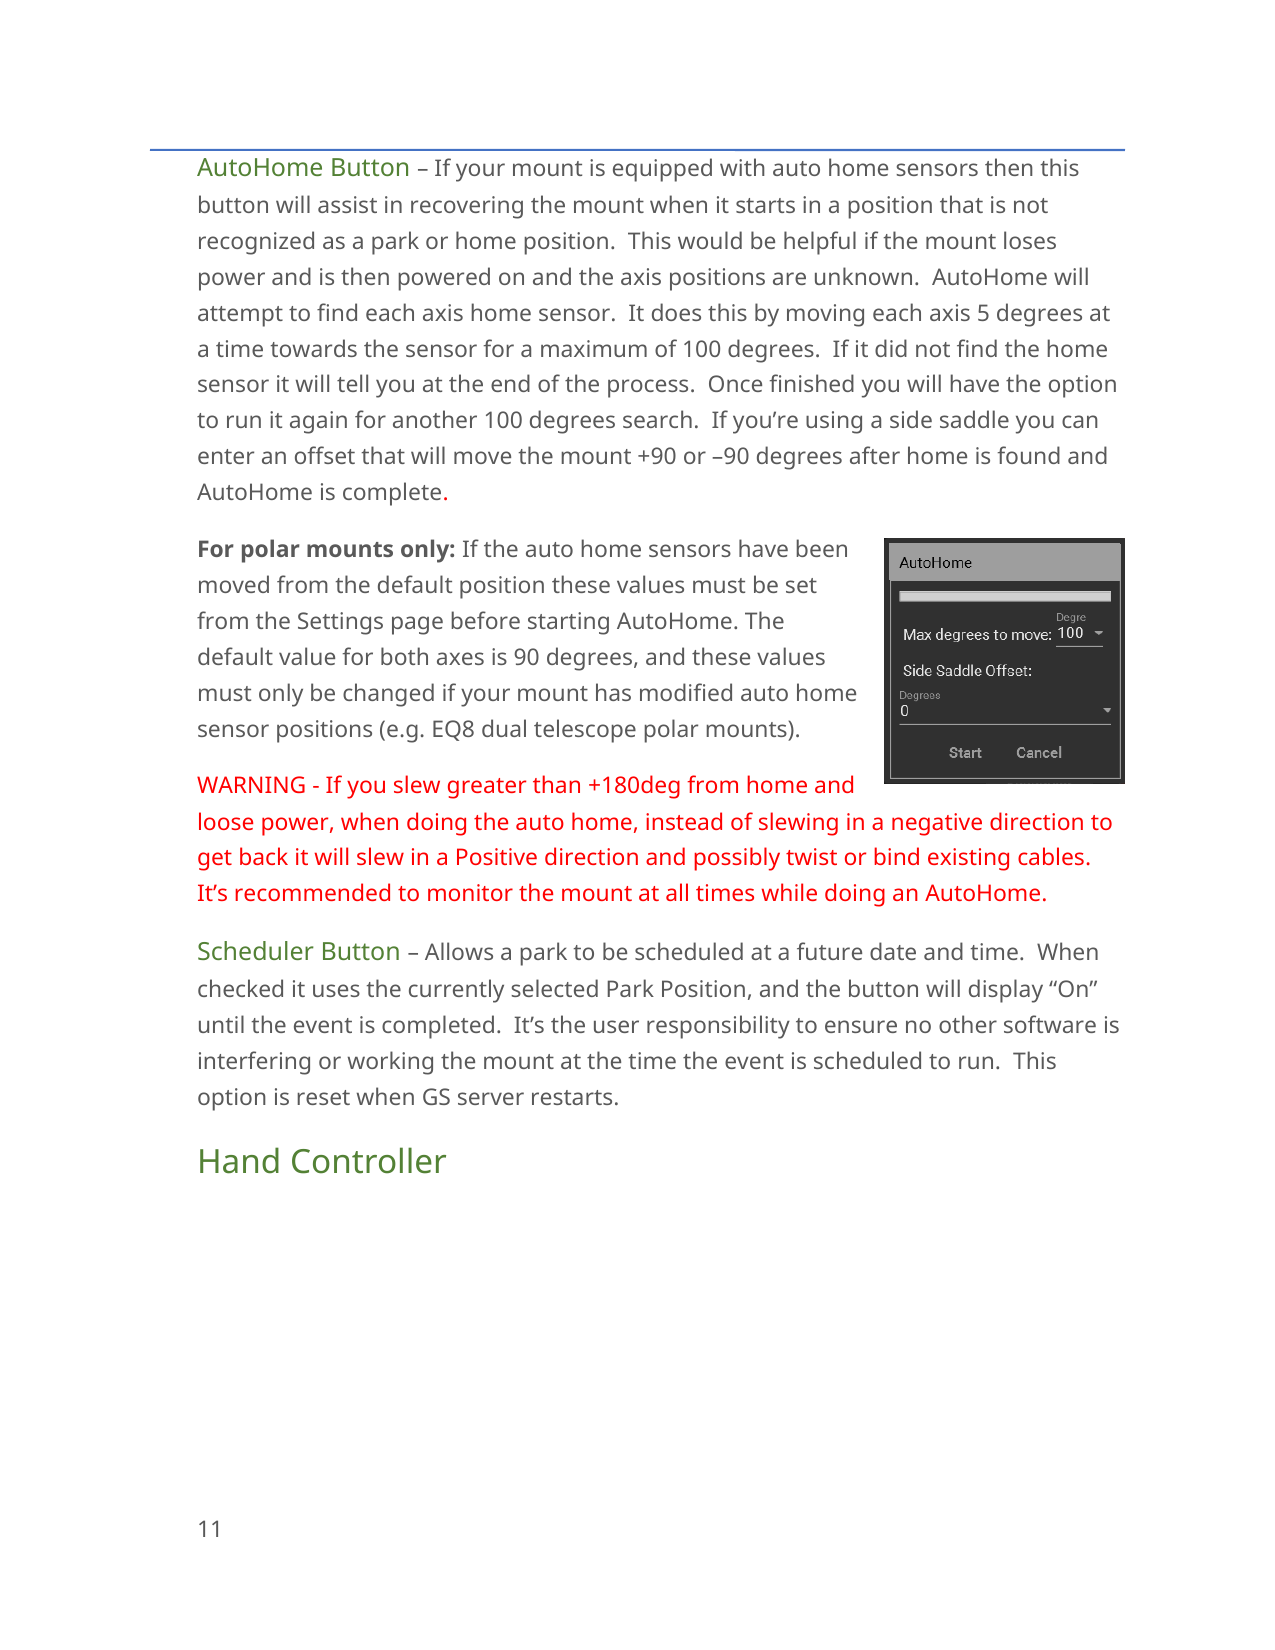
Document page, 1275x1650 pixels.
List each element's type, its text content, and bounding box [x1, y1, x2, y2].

picture [884, 538, 1125, 784]
text Hand Controller [197, 1137, 1125, 1183]
text AutoHome Button – If your mount is equipped with auto home sensors then this button will assist in recovering the mount when it starts in a position that is not recognized as a park or home position. This would be helpful if the mount loses power and is then powered on and the axis positions are unknown. AutoHome will attempt to find each axis home sensor. It does this by moving each axis 5 degrees at a time towards the sensor for a maximum of 100 degrees. If it did not find the home sensor it will tell you at the end of the process. Once finished you will have the option to run it again for another 100 degrees search. If you’re using a side saddle you can enter an offset that will move the mount +90 or –90 degrees after home is found and AutoHome is complete. [197, 150, 1125, 507]
text WARNING - If you slew greater than +180deg from home and loose power, when doing the auto home, instead of slewing in a negative direction to get back it will slew in a Positive direction and possibly twist or bind existing cables. It’s recommended to monitor the mount at all times while doing an AutoHome. [197, 769, 1125, 908]
text Scheduler Button – Allows a park to be scheduled at a future date and time. When checked it uses the currently selected Park Position, and the button will display “On” until the event is completed. It’s the user responsibility to ensure no other software is interfering or working the mount at the time the event is scheduled to run. This option is reset when GS server restarts. [197, 934, 1125, 1112]
